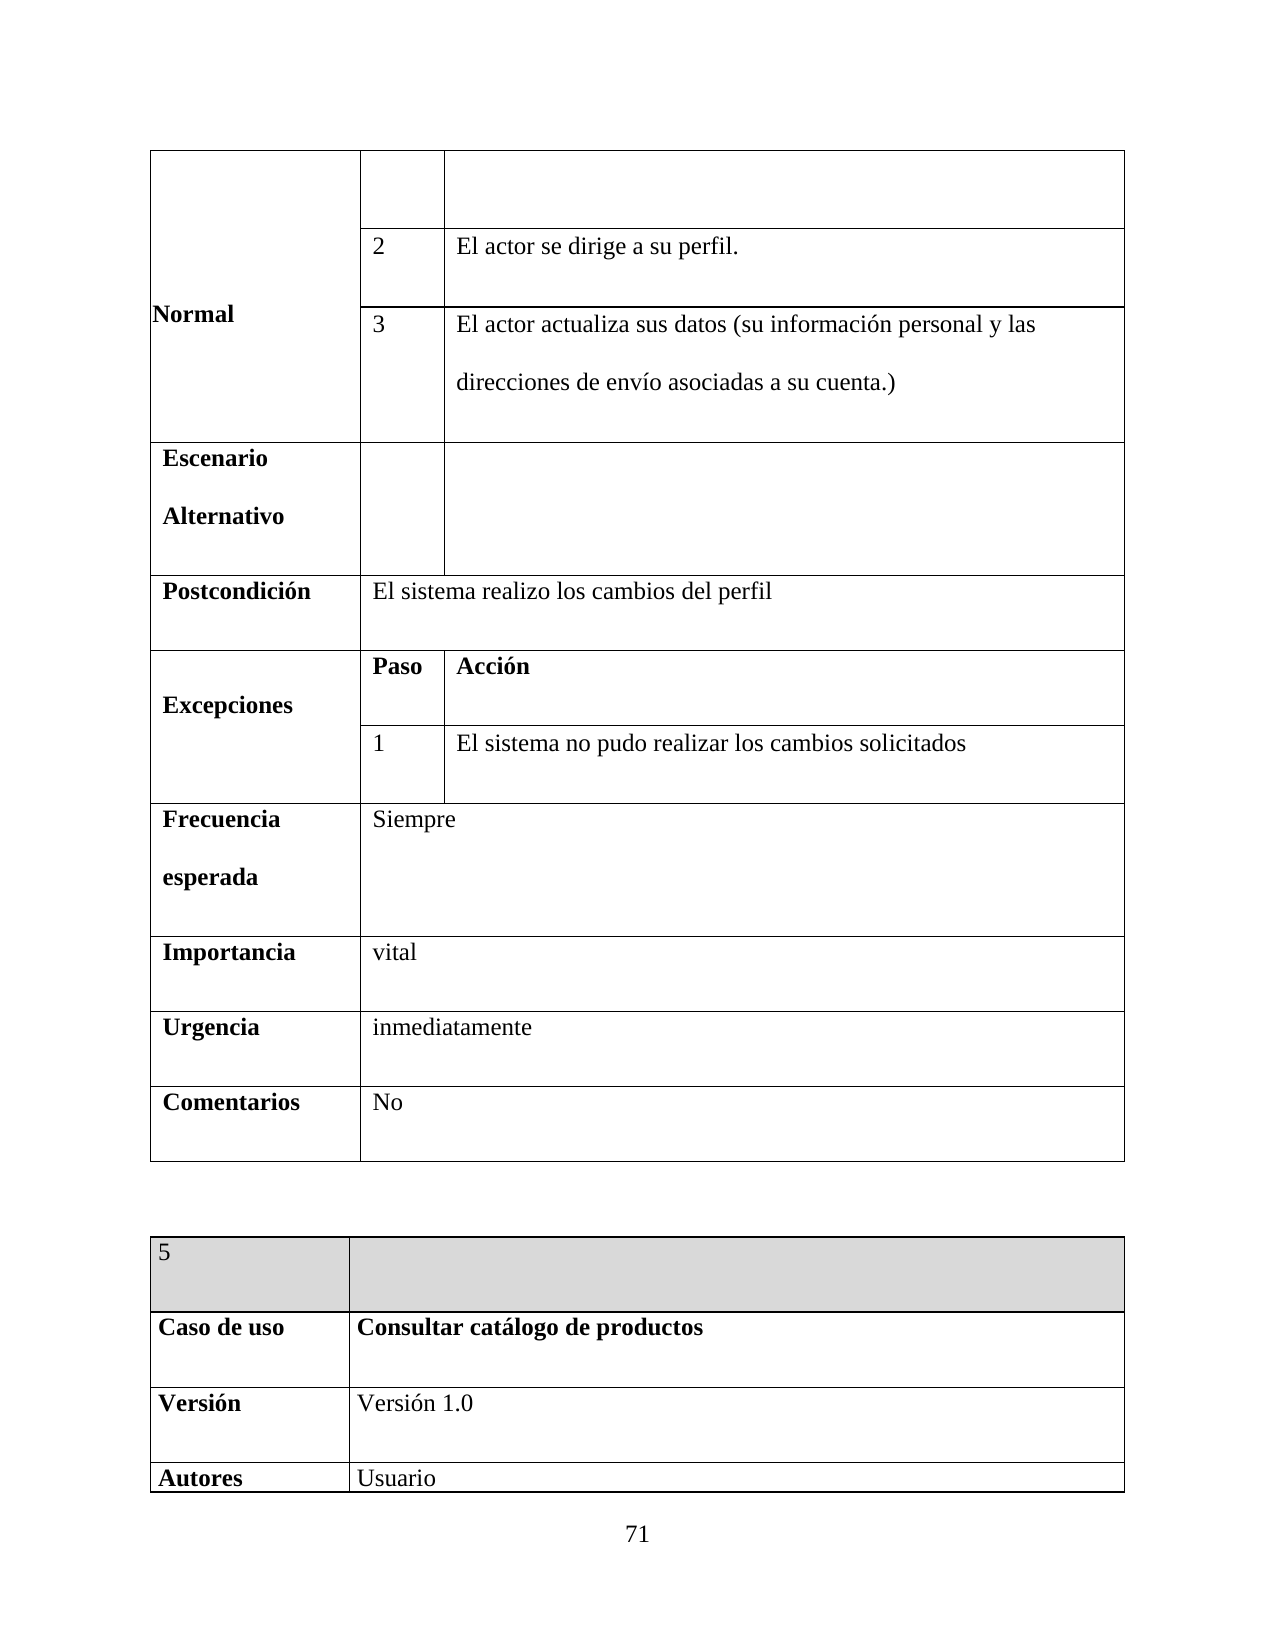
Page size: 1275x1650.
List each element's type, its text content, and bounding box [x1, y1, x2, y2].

table_cell Siempre [361, 804, 1124, 936]
table_cell Versión [151, 1388, 349, 1462]
table_cell Paso [361, 651, 444, 725]
table_cell Frecuencia esperada [151, 804, 360, 936]
table_cell El sistema no pudo realizar los cambios solicitados [445, 726, 1124, 803]
table_cell No [361, 1087, 1124, 1161]
table_cell 1 [361, 151, 444, 228]
table_cell [445, 443, 1124, 575]
table_cell Versión 1.0 [350, 1388, 1124, 1462]
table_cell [445, 151, 1124, 228]
table_cell 2 [361, 229, 444, 306]
table_cell Autores [151, 1463, 349, 1491]
table_cell Acción [445, 651, 1124, 725]
table_cell inmediatamente [361, 1012, 1124, 1086]
table_cell [361, 443, 444, 575]
table_header 5 [151, 1238, 349, 1311]
table_cell Comentarios [151, 1087, 360, 1161]
table_cell Caso de uso [151, 1313, 349, 1387]
table_cell El sistema realizo los cambios del perfil [361, 576, 1124, 650]
table_cell Importancia [151, 937, 360, 1011]
table_cell Urgencia [151, 1012, 360, 1086]
table_cell Consultar catálogo de productos [350, 1313, 1124, 1387]
table_cell 3 [361, 308, 444, 442]
table_cell El actor se dirige a su perfil. [445, 229, 1124, 306]
table_cell El actor actualiza sus datos (su información personal y las direcciones de envío asociadas a su cuenta.) [445, 308, 1124, 442]
table_cell Usuario [350, 1463, 1124, 1491]
table_cell vital [361, 937, 1124, 1011]
table_cell Escenario Alternativo [151, 443, 360, 575]
table_header [350, 1238, 1124, 1311]
table_cell Excepciones [151, 651, 360, 803]
table_cell 1 [361, 726, 444, 803]
table_cell Postcondición [151, 576, 360, 650]
